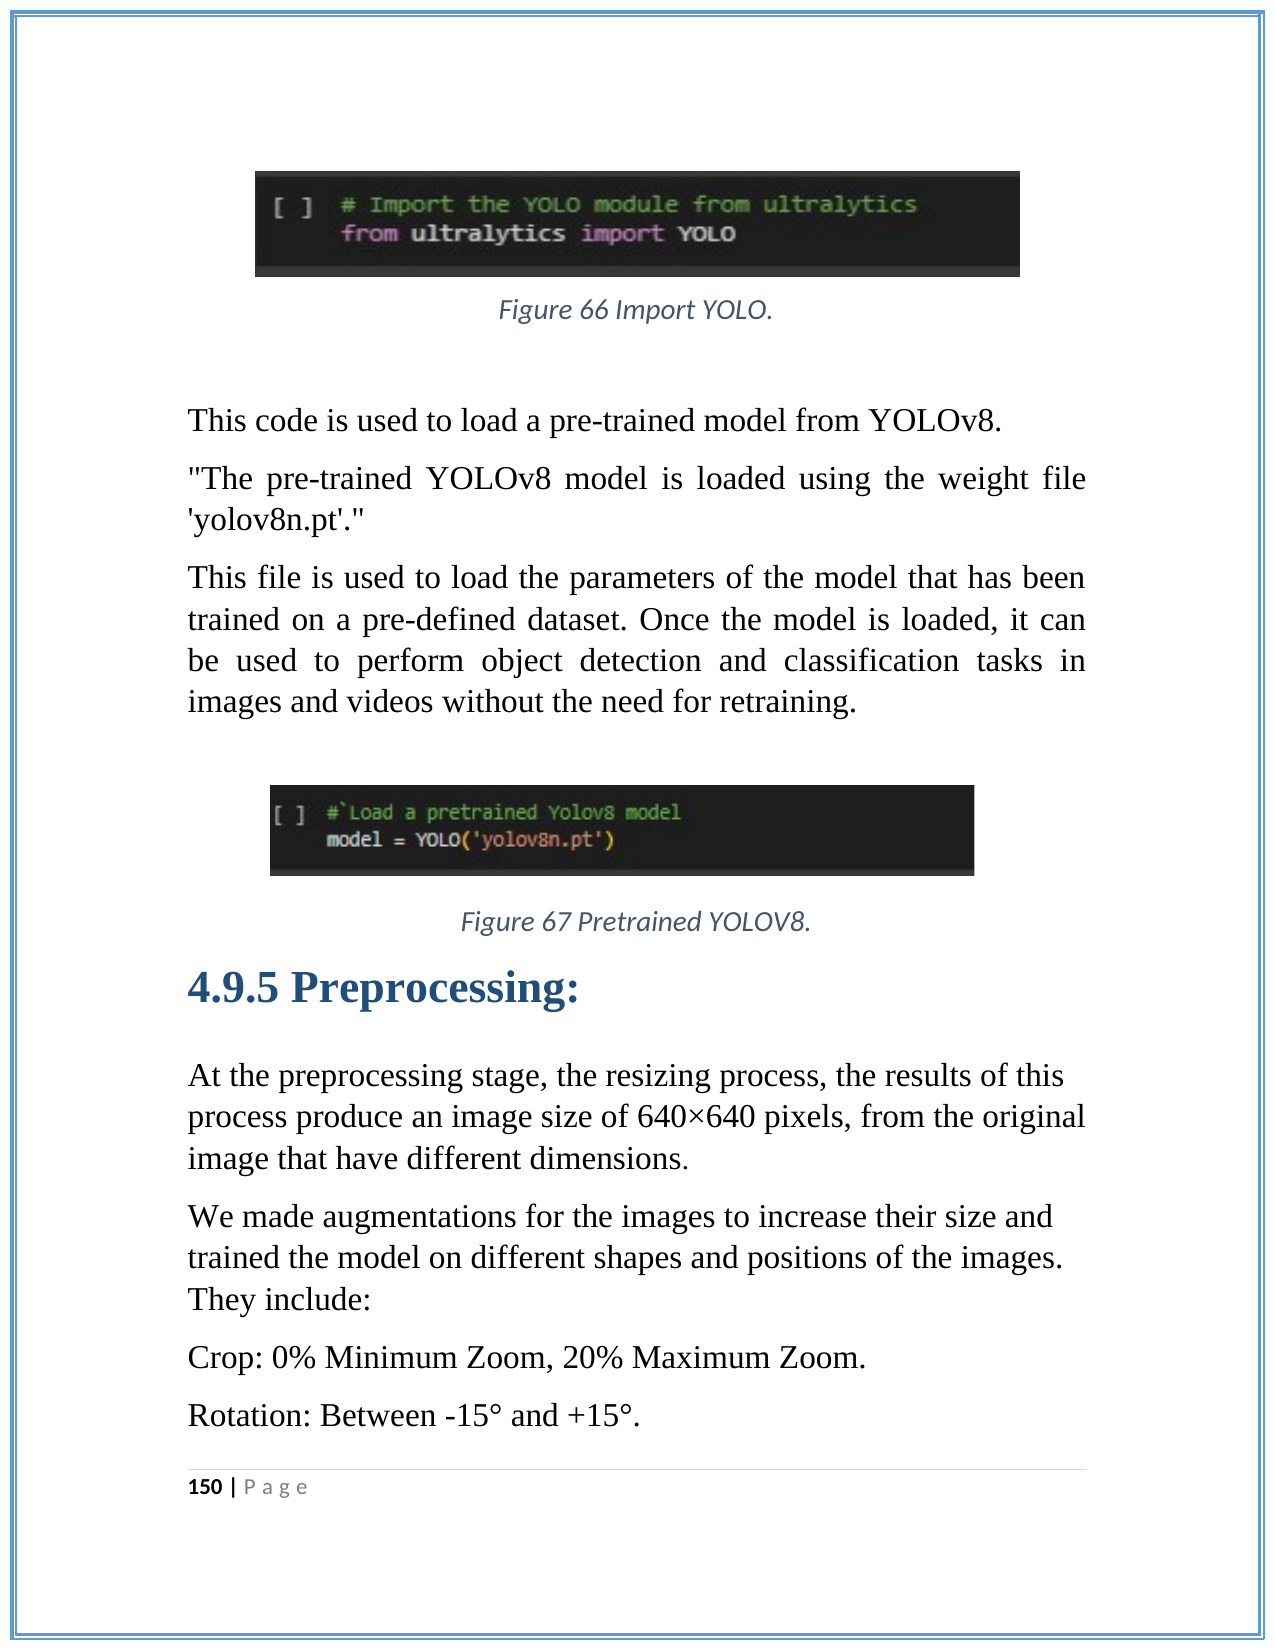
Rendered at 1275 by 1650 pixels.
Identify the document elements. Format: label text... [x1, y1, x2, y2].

text Figure 66 Import YOLO. [187, 291, 1087, 326]
text At the preprocessing stage, the resizing process, the results of this process produce an image size of 640×640 pixels, from the original image that have different dimensions. [187, 1055, 1087, 1176]
text 4.9.5 Preprocessing: [187, 960, 1087, 1012]
text This file is used to load the parameters of the model that has been trained on a pre-defined dataset. Once the model is loaded, it can be used to perform object detection and classification tasks in images and videos without the need for retraining. [187, 557, 1087, 720]
picture [255, 171, 1020, 277]
text Figure 67 Pretrained YOLOV8. [187, 903, 1087, 939]
text We made augmentations for the images to increase their size and trained the model on different shapes and positions of the images. They include: [187, 1196, 1087, 1317]
text "The pre-trained YOLOv8 model is loaded using the weight file 'yolov8n.pt'." [187, 458, 1087, 538]
text Rotation: Between -15° and +15°. [187, 1395, 1087, 1433]
text Crop: 0% Minimum Zoom, 20% Maximum Zoom. [187, 1337, 1087, 1375]
picture [270, 785, 975, 876]
text This code is used to load a pre-trained model from YOLOv8. [187, 400, 1087, 438]
